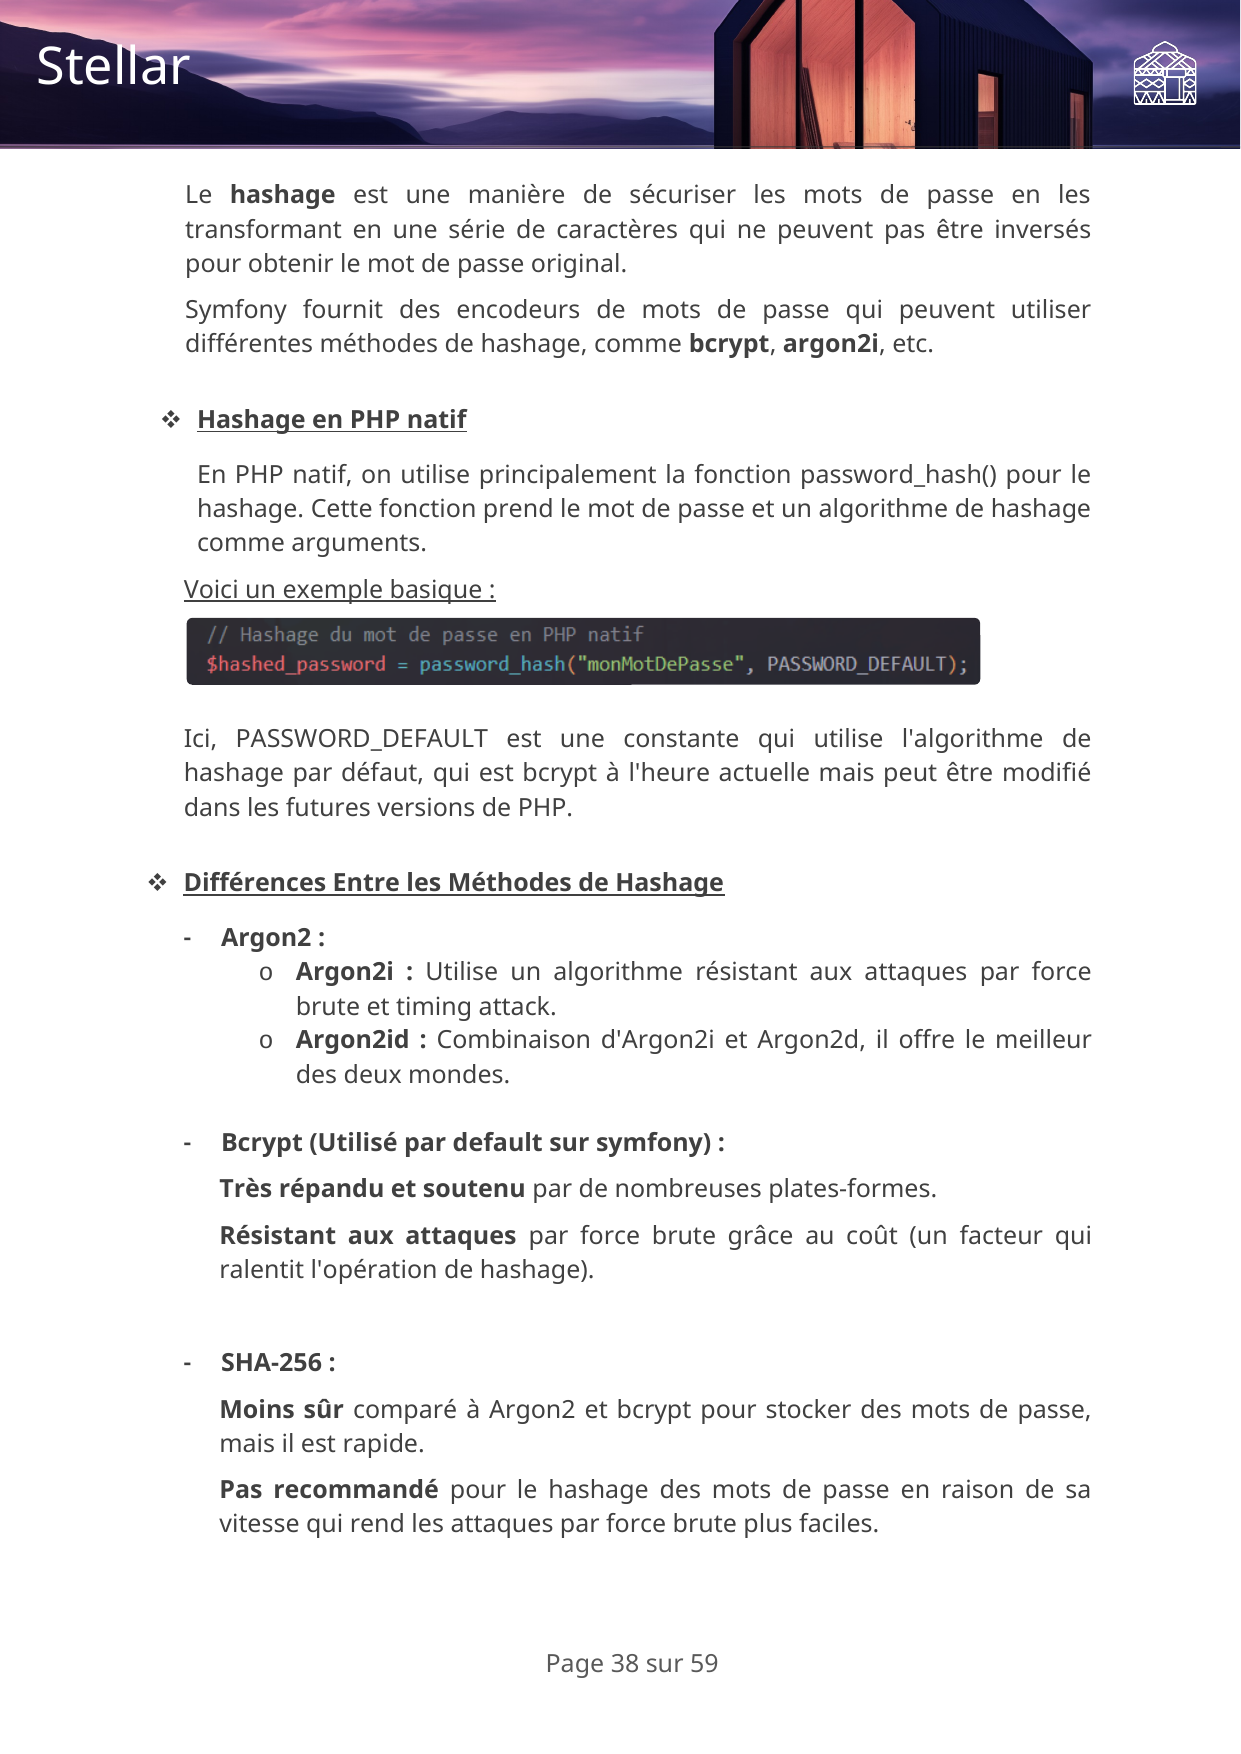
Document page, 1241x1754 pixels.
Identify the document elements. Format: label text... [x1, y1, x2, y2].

text Résistant aux attaques par force brute grâce au coût (un facteur qui ralentit l'opération de hashage). [219, 1218, 1092, 1286]
list SHA-256 : [183, 1345, 1092, 1379]
list Bcrypt (Utilisé par default sur symfony) : [183, 1124, 1092, 1159]
subtitle Hashage en PHP natif [159, 402, 1092, 436]
list Argon2 : [183, 920, 1092, 954]
subtitle Différences Entre les Méthodes de Hashage [146, 865, 1092, 899]
text Très répandu et soutenu par de nombreuses plates-formes. [148, 1171, 1092, 1205]
text Moins sûr comparé à Argon2 et bcrypt pour stocker des mots de passe, mais il est rapide. [219, 1391, 1092, 1459]
text Le hashage est une manière de sécuriser les mots de passe en les transformant en une série de caractères qui ne peuvent pas être inversés pour obtenir le mot de passe original. [185, 177, 1092, 279]
picture [0, 0, 1241, 146]
list Argon2id : Combinaison d'Argon2i et Argon2d, il offre le meilleur des deux mondes. [258, 1022, 1092, 1091]
text Voici un exemple basique : [148, 571, 1092, 605]
text Ici, PASSWORD_DEFAULT est une constante qui utilise l'algorithme de hashage par défaut, qui est bcrypt à l'heure actuelle mais peut être modifié dans les futures versions de PHP. [183, 721, 1092, 823]
text En PHP natif, on utilise principalement la fonction password_hash() pour le hashage. Cette fonction prend le mot de passe et un algorithme de hashage comme arguments. [197, 457, 1092, 559]
text Pas recommandé pour le hashage des mots de passe en raison de sa vitesse qui rend les attaques par force brute plus faciles. [219, 1472, 1092, 1540]
picture [186, 617, 981, 685]
text Symfony fournit des encodeurs de mots de passe qui peuvent utiliser différentes méthodes de hashage, comme bcrypt, argon2i, etc. [185, 292, 1092, 360]
list Argon2i : Utilise un algorithme résistant aux attaques par force brute et timing attack. [258, 954, 1092, 1022]
